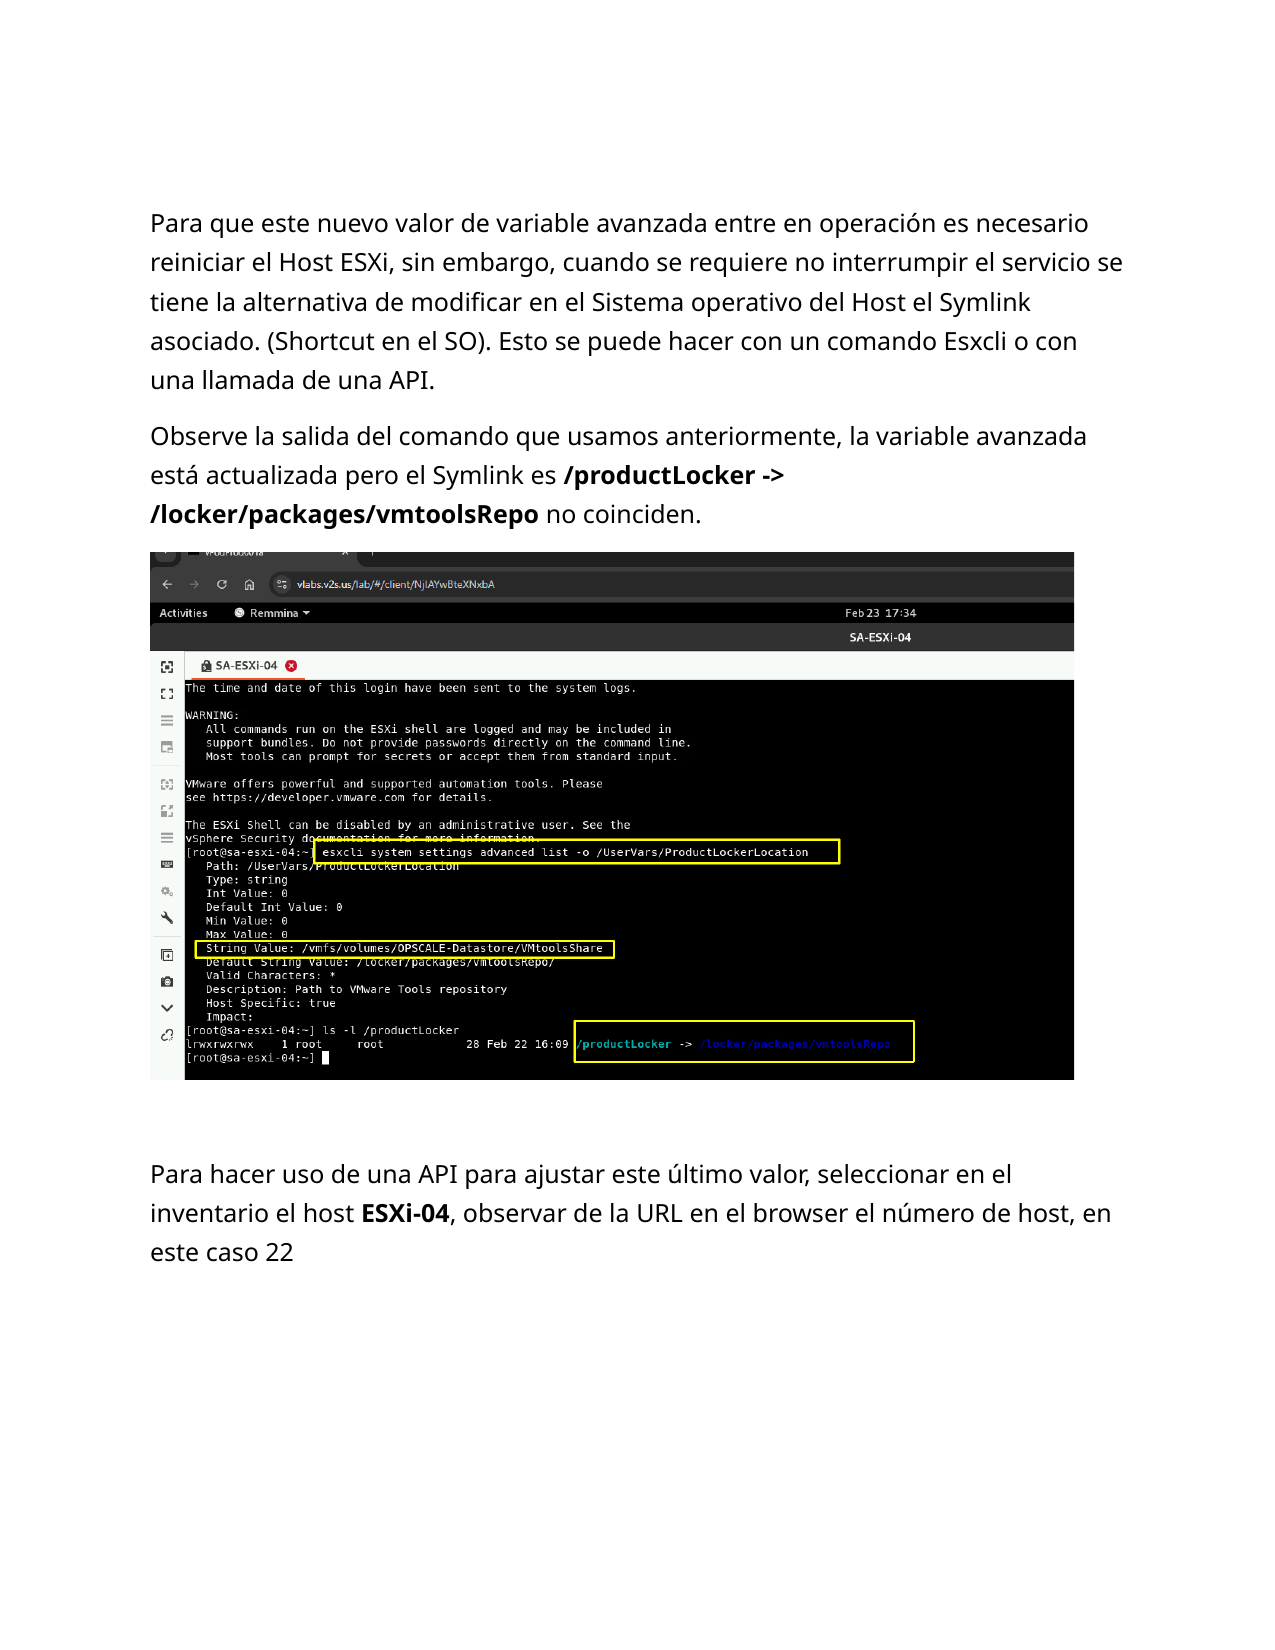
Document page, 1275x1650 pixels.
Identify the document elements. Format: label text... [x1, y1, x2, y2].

picture [150, 552, 1075, 1080]
text Observe la salida del comando que usamos anteriormente, la variable avanzada está actualizada pero el Symlink es /productLocker -> /locker/packages/vmtoolsRepo no coinciden. [150, 418, 1125, 531]
text Para hacer uso de una API para ajustar este último valor, seleccionar en el inventario el host ESXi-04, observar de la URL en el browser el número de host, en este caso 22 [150, 1157, 1125, 1269]
text Para que este nuevo valor de variable avanzada entre en operación es necesario reiniciar el Host ESXi, sin embargo, cuando se requiere no interrumpir el servicio se tiene la alternativa de modificar en el Sistema operativo del Host el Symlink asociado. (Shortcut en el SO). Esto se puede hacer con un comando Esxcli o con una llamada de una API. [150, 206, 1125, 397]
